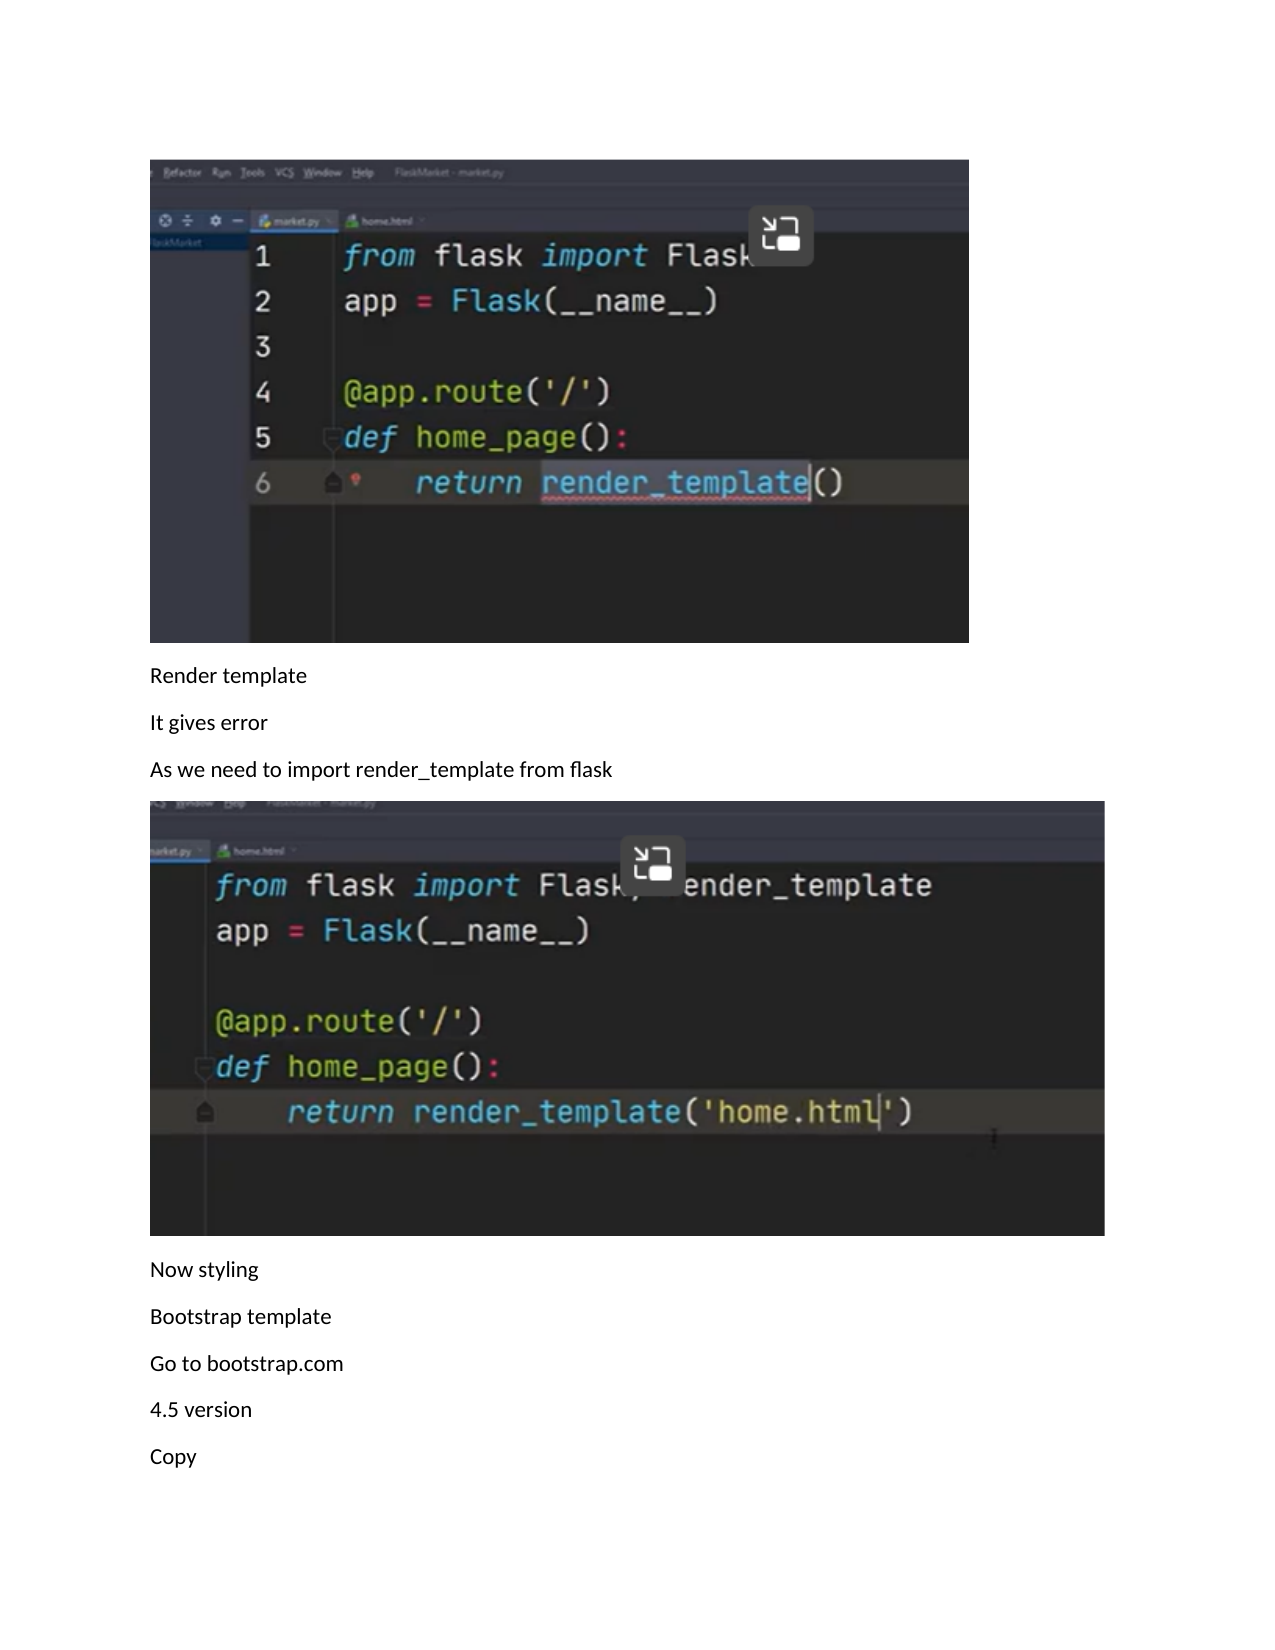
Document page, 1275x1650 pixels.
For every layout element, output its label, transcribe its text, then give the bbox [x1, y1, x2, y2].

picture [150, 801, 1105, 1236]
text As we need to import render_template from flask [150, 755, 1125, 783]
picture [150, 150, 969, 643]
text Render template [150, 661, 1125, 689]
text Copy [150, 1442, 1125, 1470]
text Now styling [150, 1255, 1125, 1283]
text Bootstrap template [150, 1302, 1125, 1330]
text 4.5 version [150, 1396, 1125, 1423]
text Go to bootstrap.com [150, 1349, 1125, 1377]
text It gives error [150, 708, 1125, 736]
